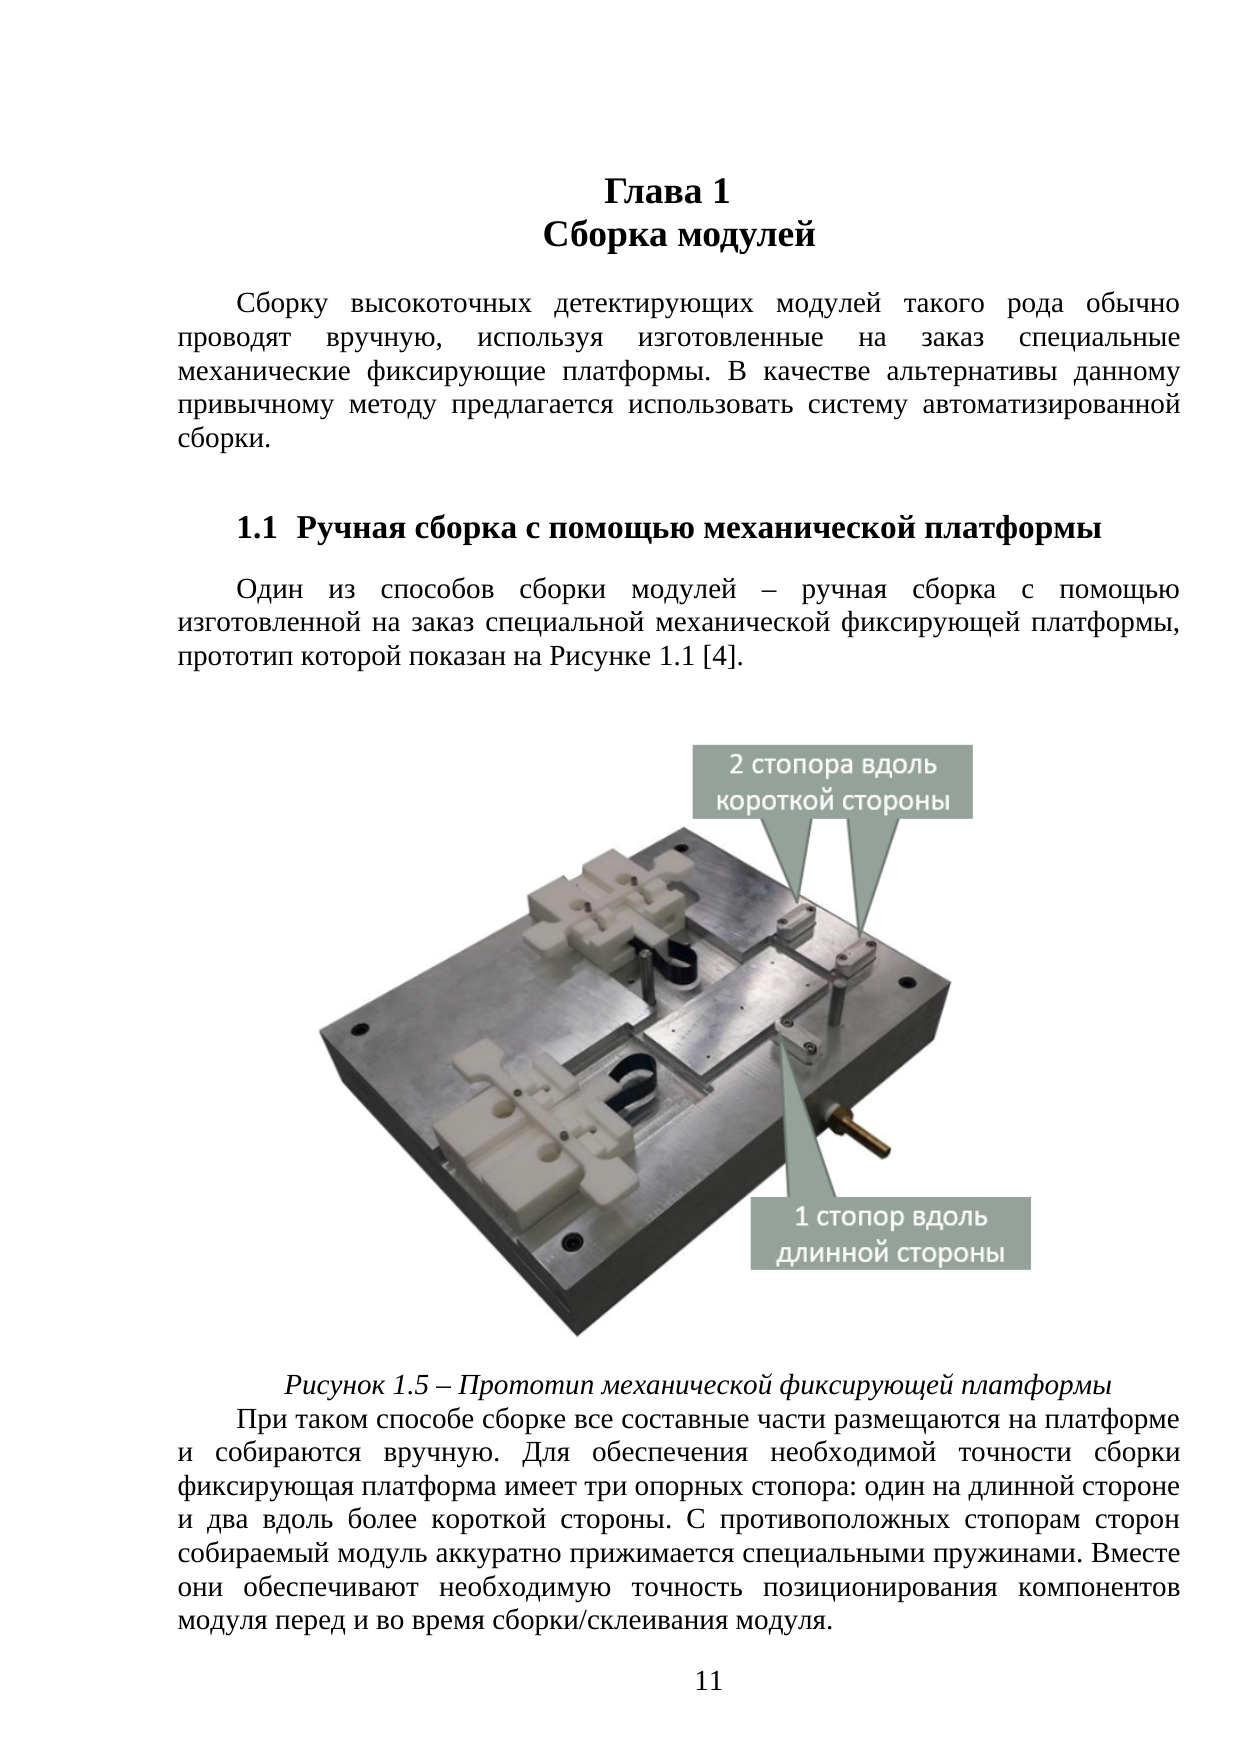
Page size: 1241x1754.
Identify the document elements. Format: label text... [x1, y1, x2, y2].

picture [302, 729, 1055, 1342]
text Один из способов сборки модулей – ручная сборка с помощью изготовленной на заказ специальной механической фиксирующей платформы, прототип которой показан на Рисунке 1.1 . [177, 571, 1181, 671]
subtitle Сборка модулей [177, 168, 1181, 254]
subtitle Ручная сборка с помощью механической платформы [236, 507, 1181, 546]
text Сборку высокоточных детектирующих модулей такого рода обычно проводят вручную, используя изготовленные на заказ специальные механические фиксирующие платформы. В качестве альтернативы данному привычному методу предлагается использовать систему автоматизированной сборки. [177, 286, 1181, 453]
